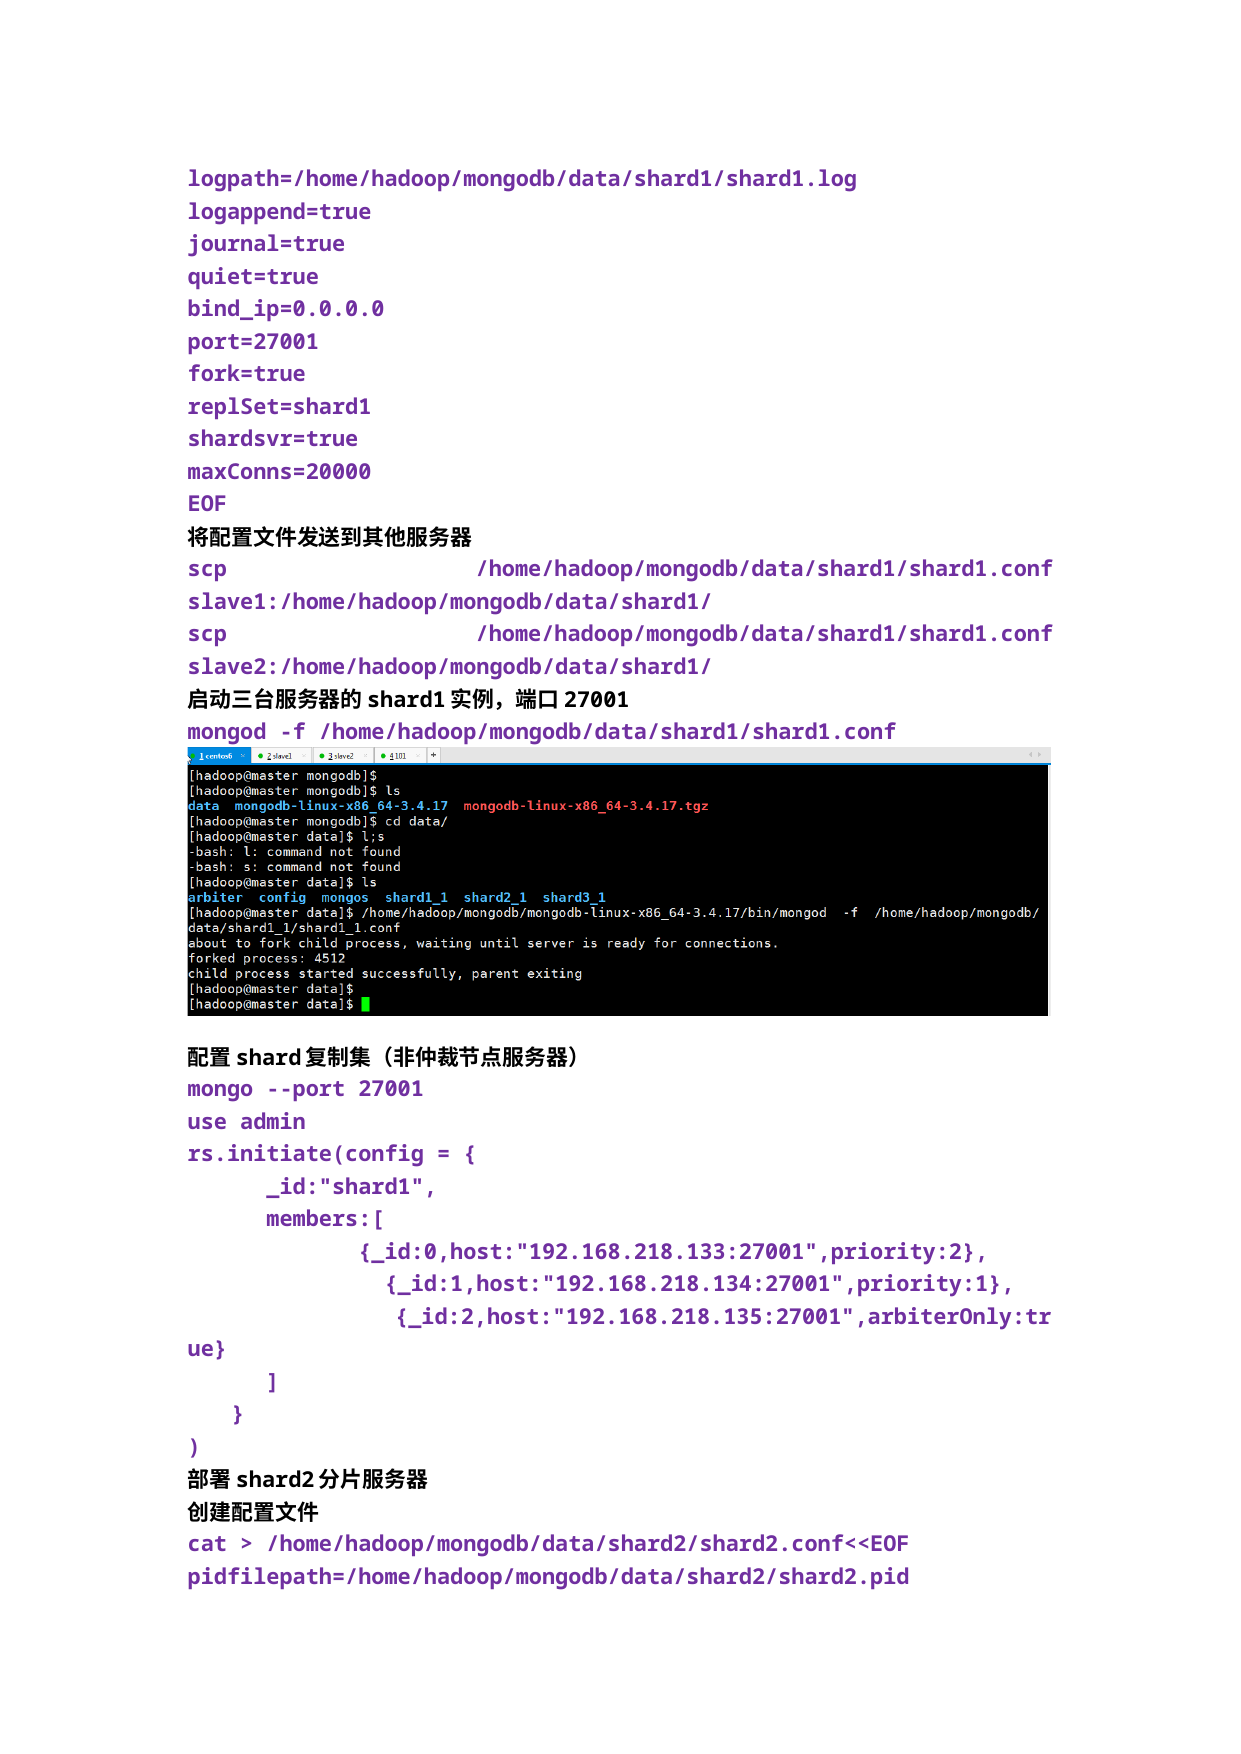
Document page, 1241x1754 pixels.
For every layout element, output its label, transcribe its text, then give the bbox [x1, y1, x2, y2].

text cat > /home/hadoop/mongodb/data/shard2/shard2.conf<<EOF [187, 1527, 1053, 1559]
text EOF [187, 487, 1053, 519]
text logpath=/home/hadoop/mongodb/data/shard1/shard1.log [187, 162, 1053, 194]
text _id:"shard1", [187, 1169, 1053, 1202]
text 将配置文件发送到其他服务器 [187, 519, 1053, 552]
text ) [187, 1429, 1053, 1462]
text maxConns=20000 [187, 454, 1053, 487]
text 配置shard复制集（非仲裁节点服务器） [187, 1039, 1053, 1072]
text ] [187, 1364, 1053, 1397]
text replSet=shard1 [187, 389, 1053, 422]
text quiet=true [187, 259, 1053, 292]
text fork=true [187, 357, 1053, 389]
text mongo --port 27001 [187, 1072, 1053, 1104]
list scp /home/hadoop/mongodb/data/shard1/shard1.conf slave2:/home/hadoop/mongodb/data/shard1/ [187, 617, 1053, 682]
text {_id:1,host:"192.168.218.134:27001",priority:1}, [187, 1267, 1053, 1299]
text {_id:2,host:"192.168.218.135:27001",arbiterOnly:true} [187, 1299, 1053, 1364]
text members:[ [187, 1202, 1053, 1234]
list 部署shard2分片服务器 [187, 1462, 1053, 1494]
text port=27001 [187, 324, 1053, 357]
picture [187, 747, 1051, 1016]
list scp /home/hadoop/mongodb/data/shard1/shard1.conf slave1:/home/hadoop/mongodb/data/shard1/ [187, 552, 1053, 617]
text 启动三台服务器的shard1实例，端口27001 [187, 682, 1053, 714]
text mongod -f /home/hadoop/mongodb/data/shard1/shard1.conf [187, 714, 1053, 747]
text rs.initiate(config = { [187, 1137, 1053, 1169]
text journal=true [187, 227, 1053, 259]
text logappend=true [187, 194, 1053, 227]
text } [187, 1397, 1053, 1429]
text pidfilepath=/home/hadoop/mongodb/data/shard2/shard2.pid [187, 1559, 1053, 1592]
text use admin [187, 1104, 1053, 1137]
text {_id:0,host:"192.168.218.133:27001",priority:2}, [187, 1234, 1053, 1267]
text 创建配置文件 [187, 1494, 1053, 1527]
text shardsvr=true [187, 422, 1053, 454]
text bind_ip=0.0.0.0 [187, 292, 1053, 324]
